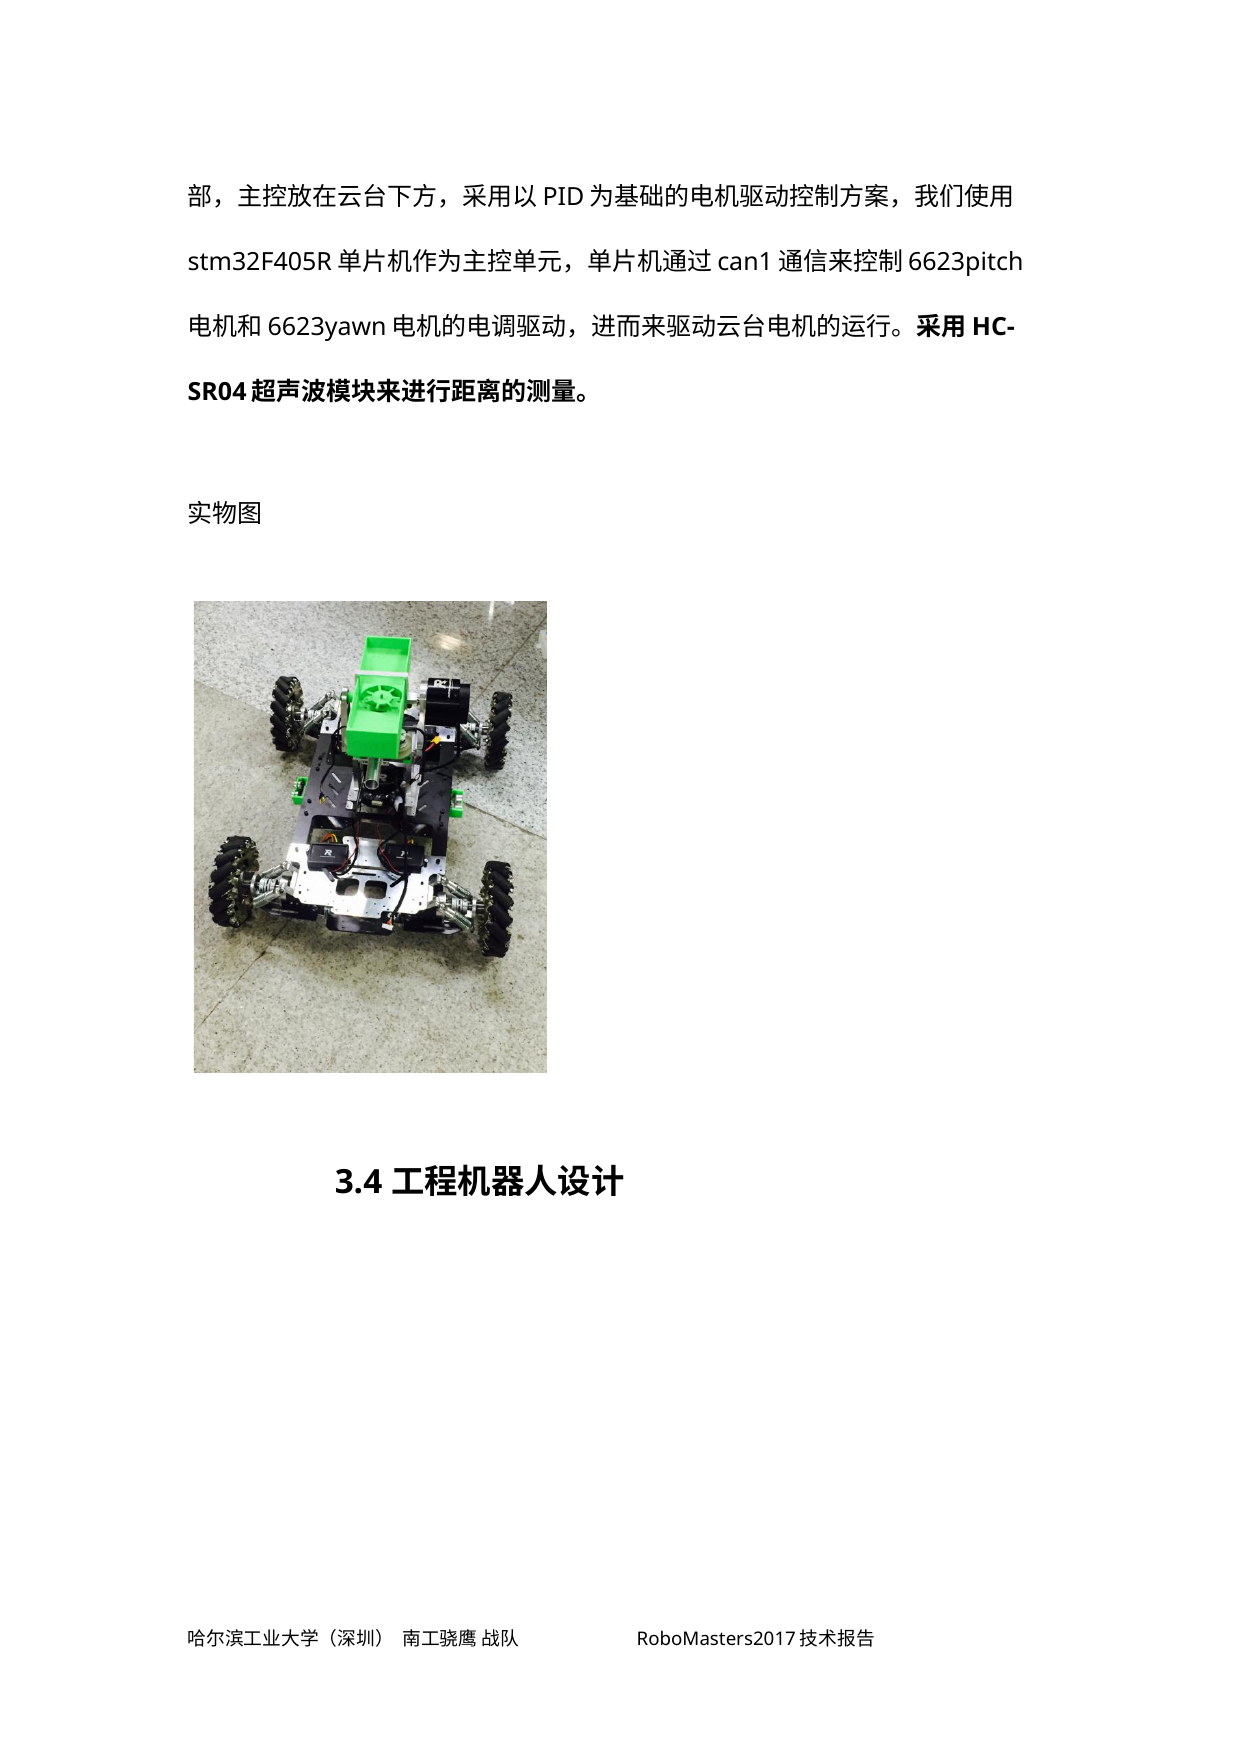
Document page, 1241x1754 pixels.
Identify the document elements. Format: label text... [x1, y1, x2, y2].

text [187, 162, 1053, 422]
text 实物图 [187, 479, 1053, 544]
picture [193, 601, 547, 1073]
text 3.4 工程机器人设计 [187, 1146, 1053, 1211]
